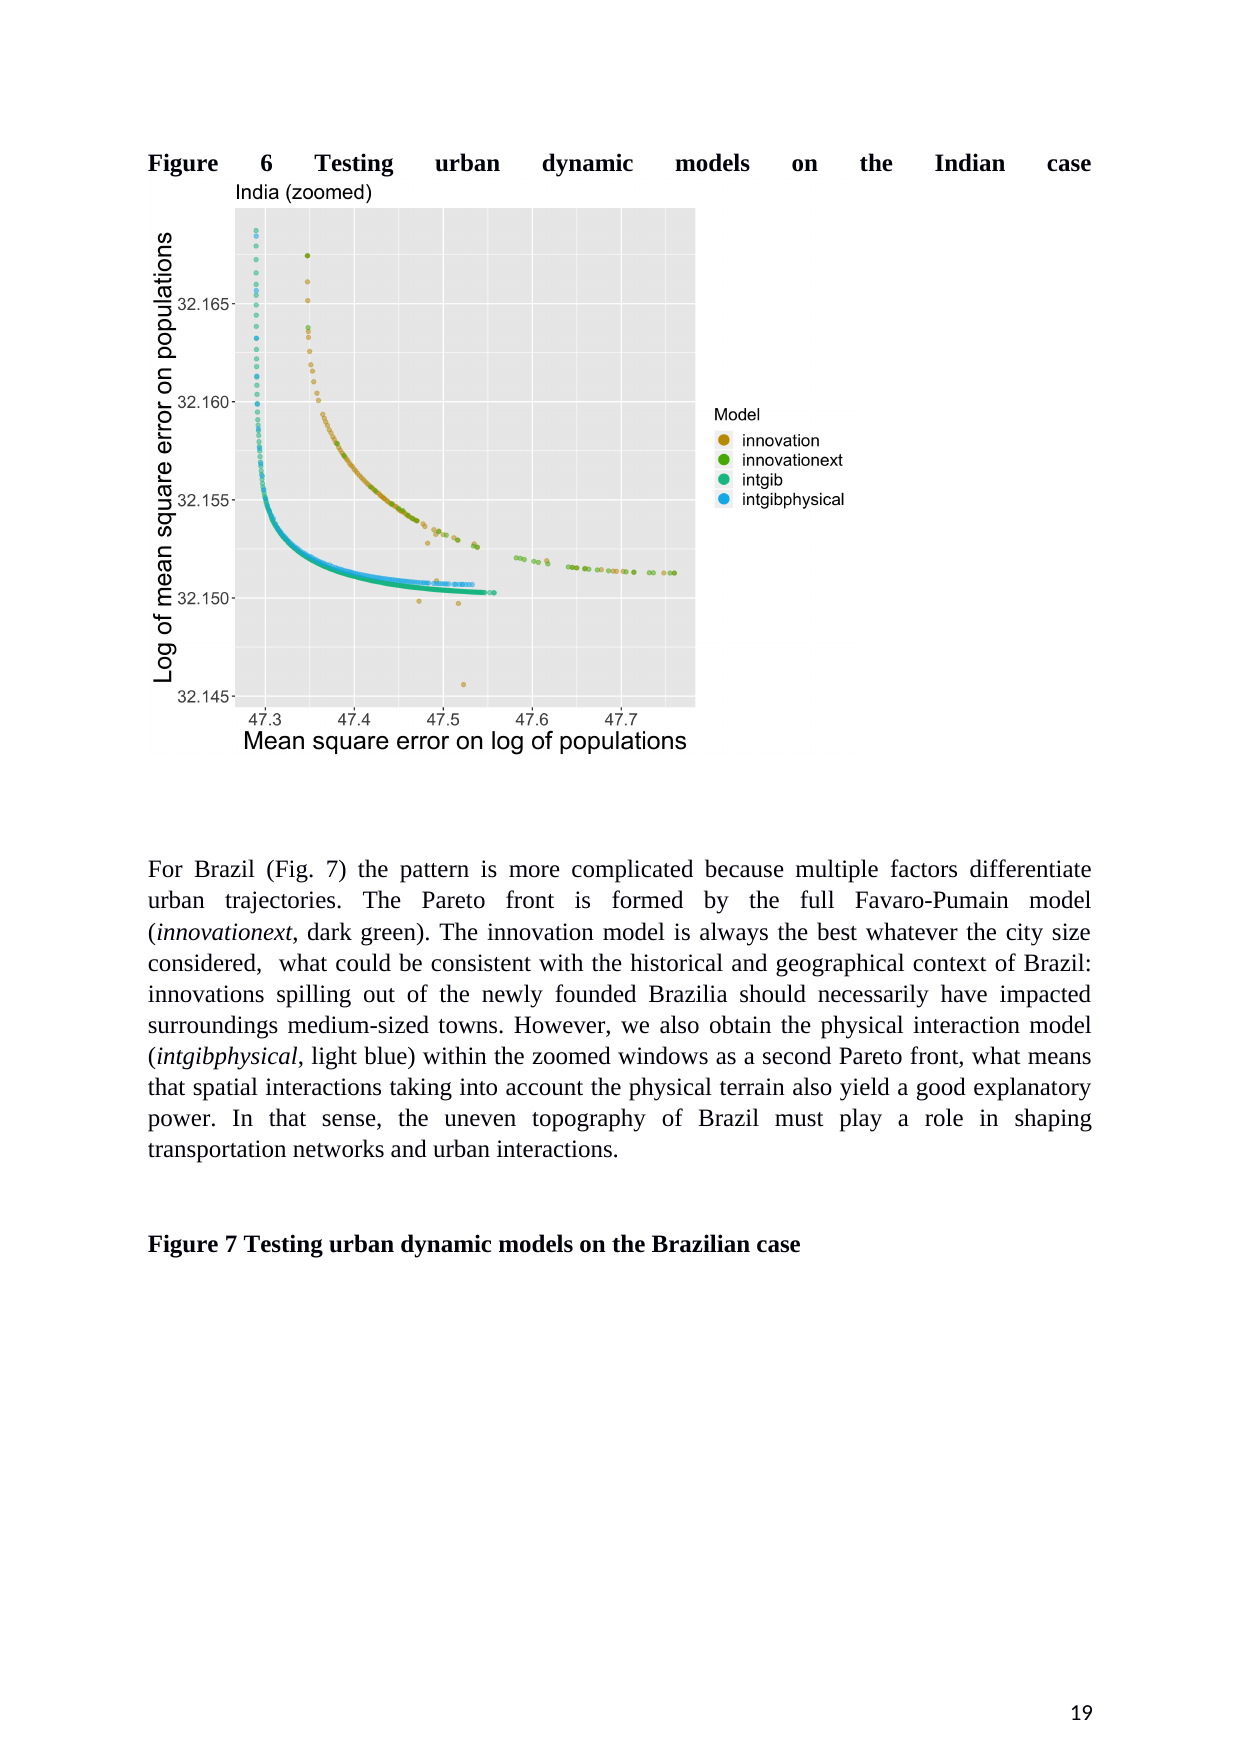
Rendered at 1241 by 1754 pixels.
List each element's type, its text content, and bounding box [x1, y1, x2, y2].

picture [147, 178, 857, 758]
text Figure 7 Testing urban dynamic models on the Brazilian case [148, 1229, 1093, 1258]
text For Brazil (Fig. 7) the pattern is more complicated because multiple factors differentiate urban trajectories. The Pareto front is formed by the full Favaro-Pumain model (innovationext, dark green). The innovation model is always the best whatever the city size considered, what could be consistent with the historical and geographical context of Brazil: innovations spilling out of the newly founded Brazilia should necessarily have impacted surroundings medium-sized towns. However, we also obtain the physical interaction model (intgibphysical, light blue) within the zoomed windows as a second Pareto front, what means that spatial interactions taking into account the physical terrain also yield a good explanatory power. In that sense, the uneven topography of Brazil must play a role in shaping transportation networks and urban interactions. [148, 854, 1093, 1163]
